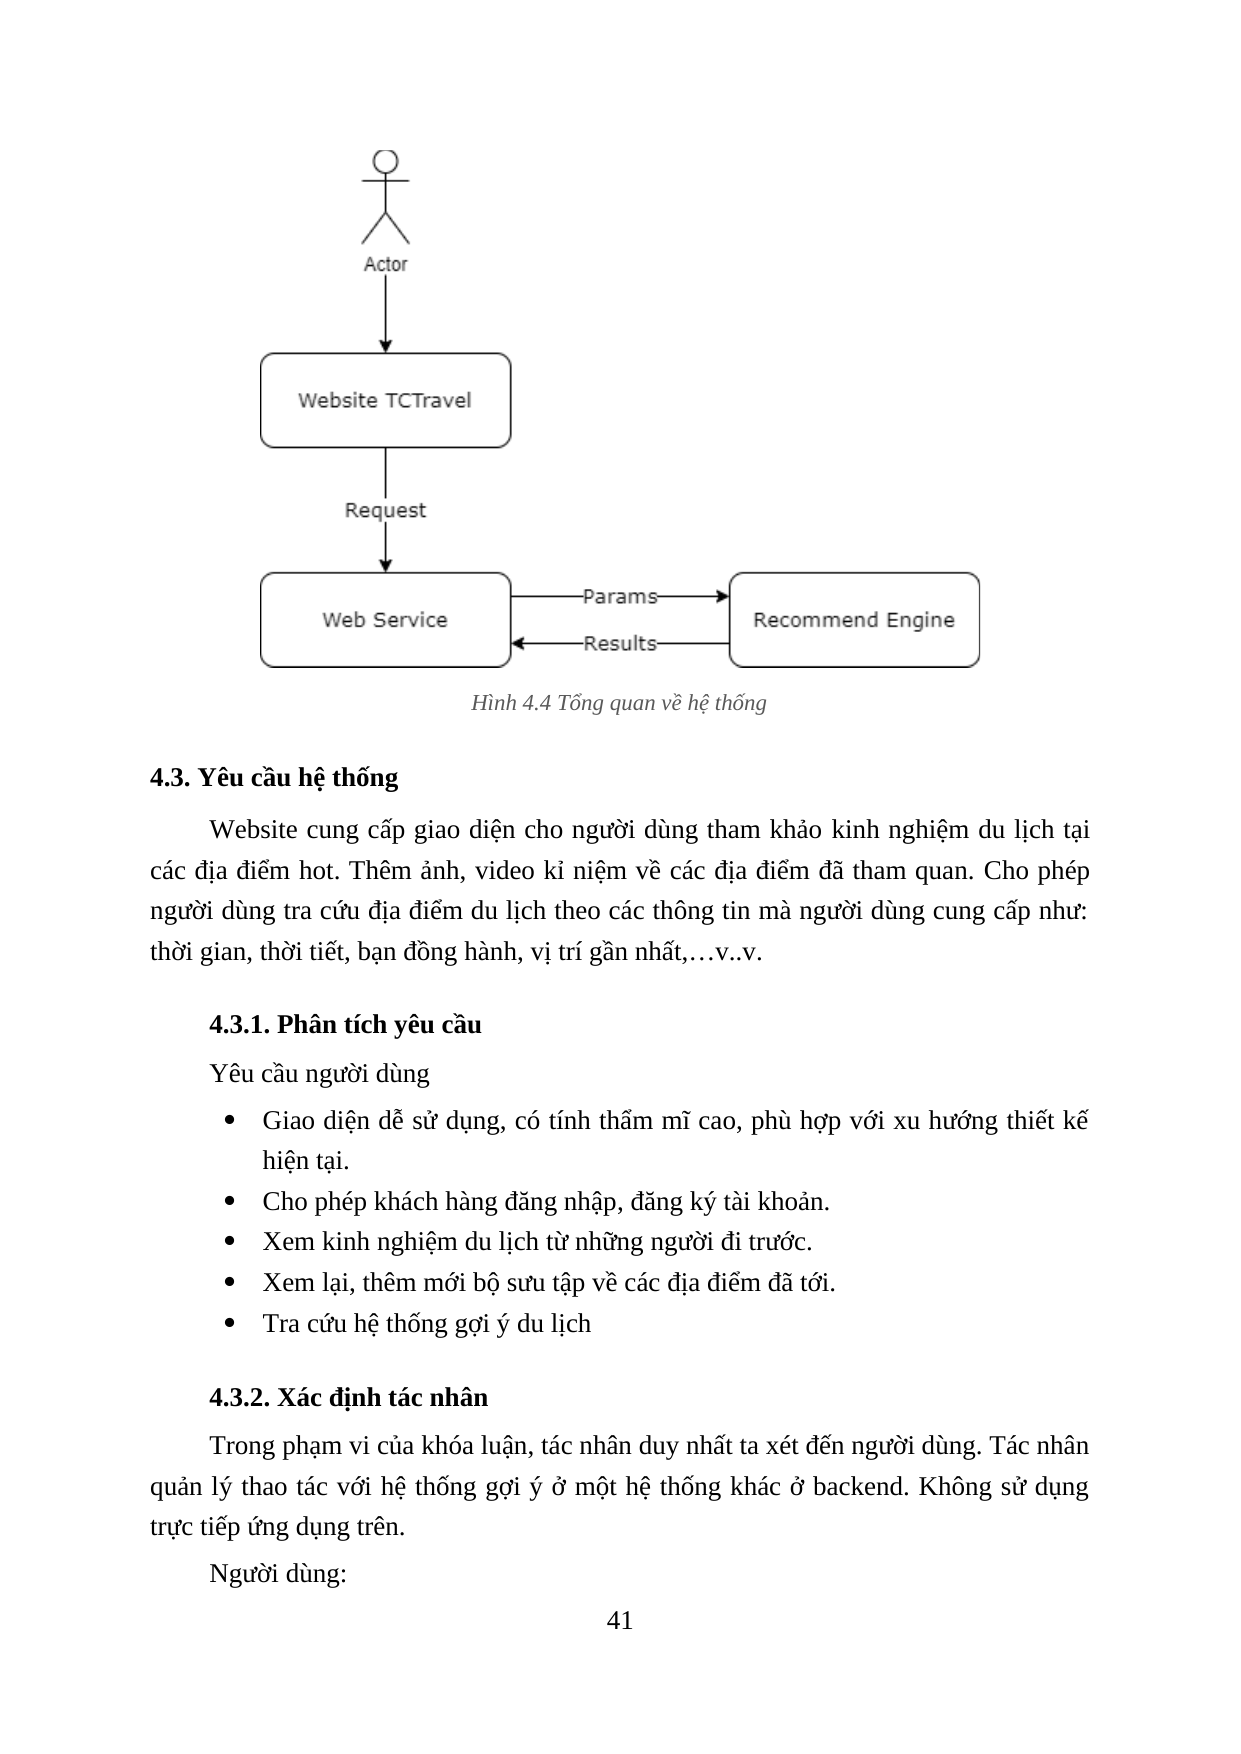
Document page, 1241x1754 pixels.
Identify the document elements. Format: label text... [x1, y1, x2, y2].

list Cho phép khách hàng đăng nhập, đăng ký tài khoản. [225, 1185, 1090, 1216]
list Tra cứu hệ thống gợi ý du lịch [225, 1307, 1090, 1338]
subtitle 4.3. Yêu cầu hệ thống [150, 761, 1090, 792]
text Website cung cấp giao diện cho người dùng tham khảo kinh nghiệm du lịch tại các địa điểm hot. Thêm ảnh, video kỉ niệm về các địa điểm đã tham quan. Cho phép người dùng tra cứu địa điểm du lịch theo các thông tin mà người dùng cung cấp như: thời gian, thời tiết, bạn đồng hành, vị trí gần nhất,…v..v. [150, 813, 1090, 966]
text Yêu cầu người dùng [150, 1057, 1090, 1088]
list Xem kinh nghiệm du lịch từ những người đi trước. [225, 1226, 1090, 1257]
list Giao diện dễ sử dụng, có tính thẩm mĩ cao, phù hợp với xu hướng thiết kế hiện tại. [225, 1104, 1090, 1176]
picture [260, 150, 981, 668]
text Hình 4.4 Tổng quan về hệ thống [150, 689, 1090, 715]
subtitle 4.3.1. Phân tích yêu cầu [150, 1008, 1090, 1040]
text Người dùng: [150, 1557, 1090, 1588]
text Trong phạm vi của khóa luận, tác nhân duy nhất ta xét đến người dùng. Tác nhân quản lý thao tác với hệ thống gợi ý ở một hệ thống khác ở backend. Không sử dụng trực tiếp ứng dụng trên. [150, 1429, 1090, 1541]
list Xem lại, thêm mới bộ sưu tập về các địa điểm đã tới. [225, 1266, 1090, 1297]
subtitle 4.3.2. Xác định tác nhân [150, 1381, 1090, 1412]
